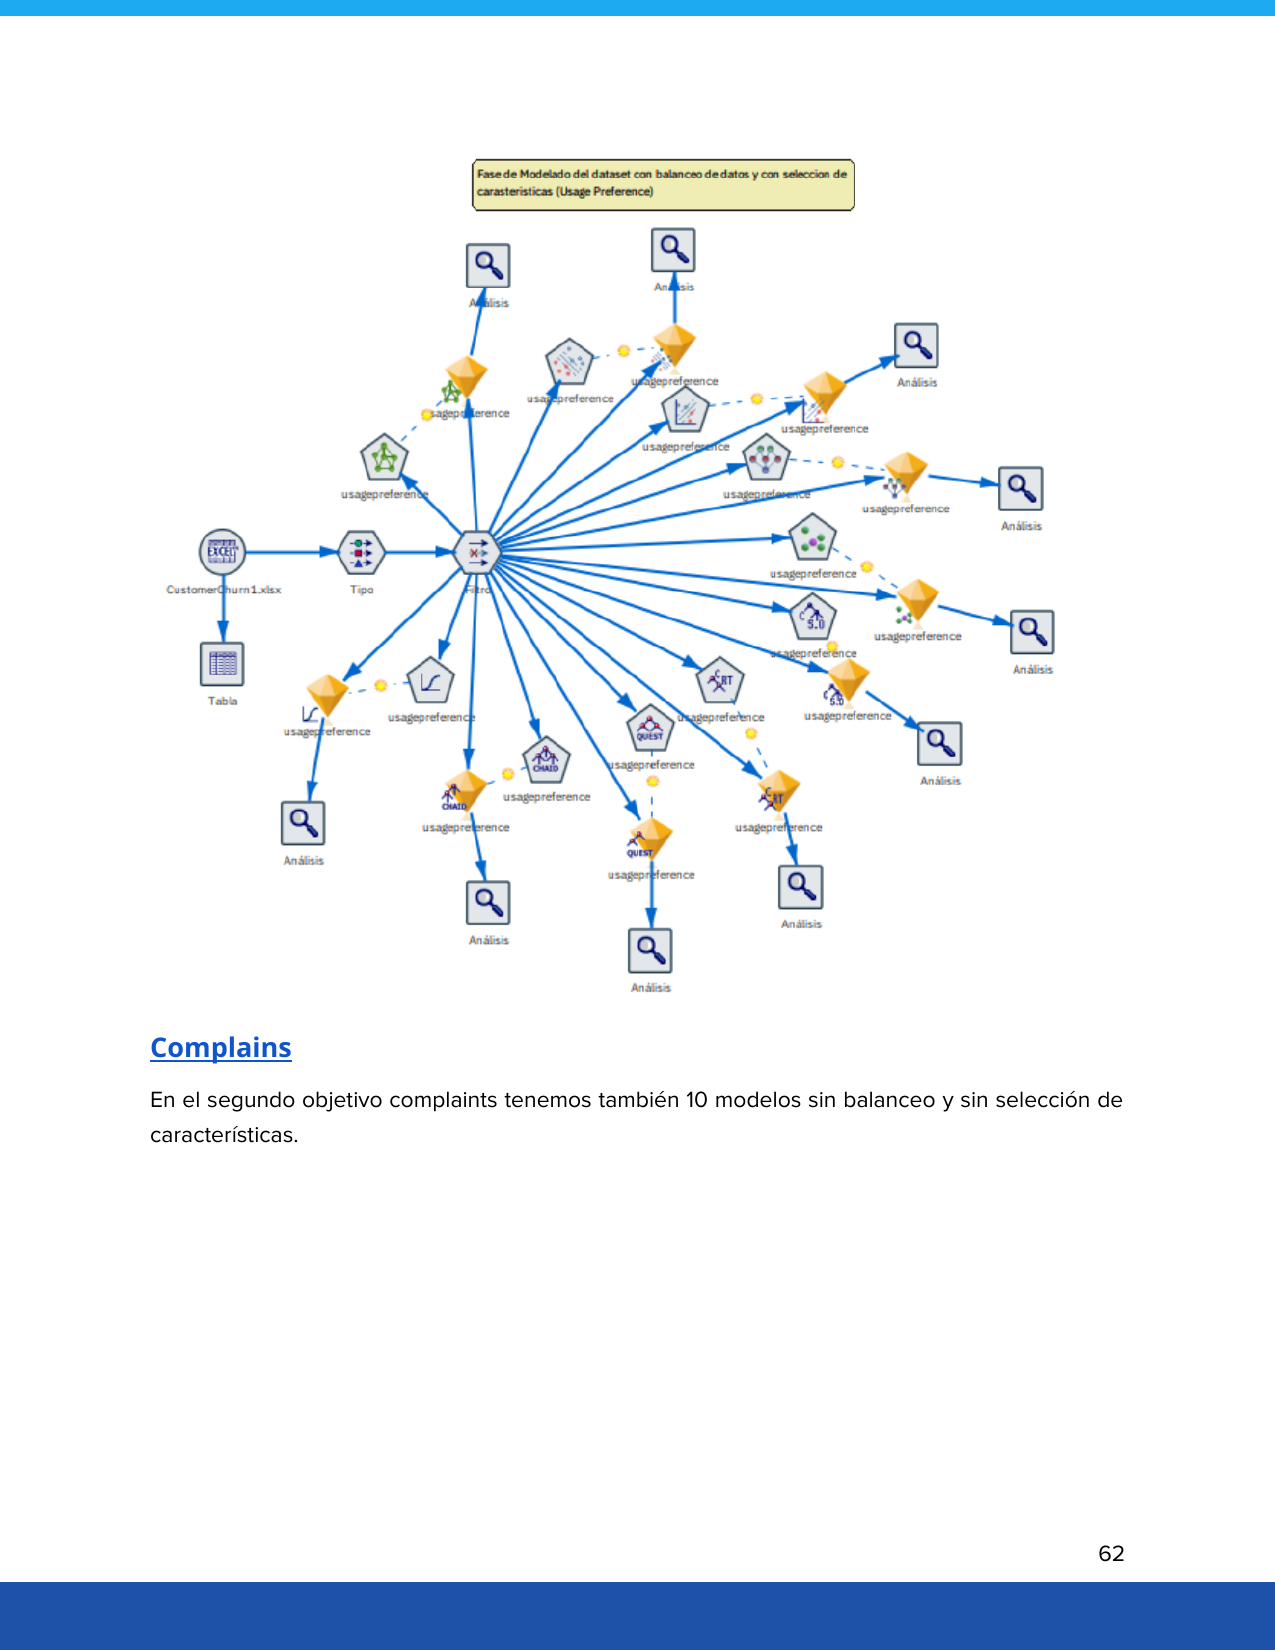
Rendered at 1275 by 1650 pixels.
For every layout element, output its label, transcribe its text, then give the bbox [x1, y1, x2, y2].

text En el segundo objetivo complaints tenemos también 10 modelos sin balanceo y sin selección de características. [150, 1086, 1125, 1149]
picture [0, 0, 1275, 16]
picture [150, 150, 1125, 1005]
picture [0, 1582, 1275, 1650]
subtitle Complains [150, 1028, 1125, 1065]
